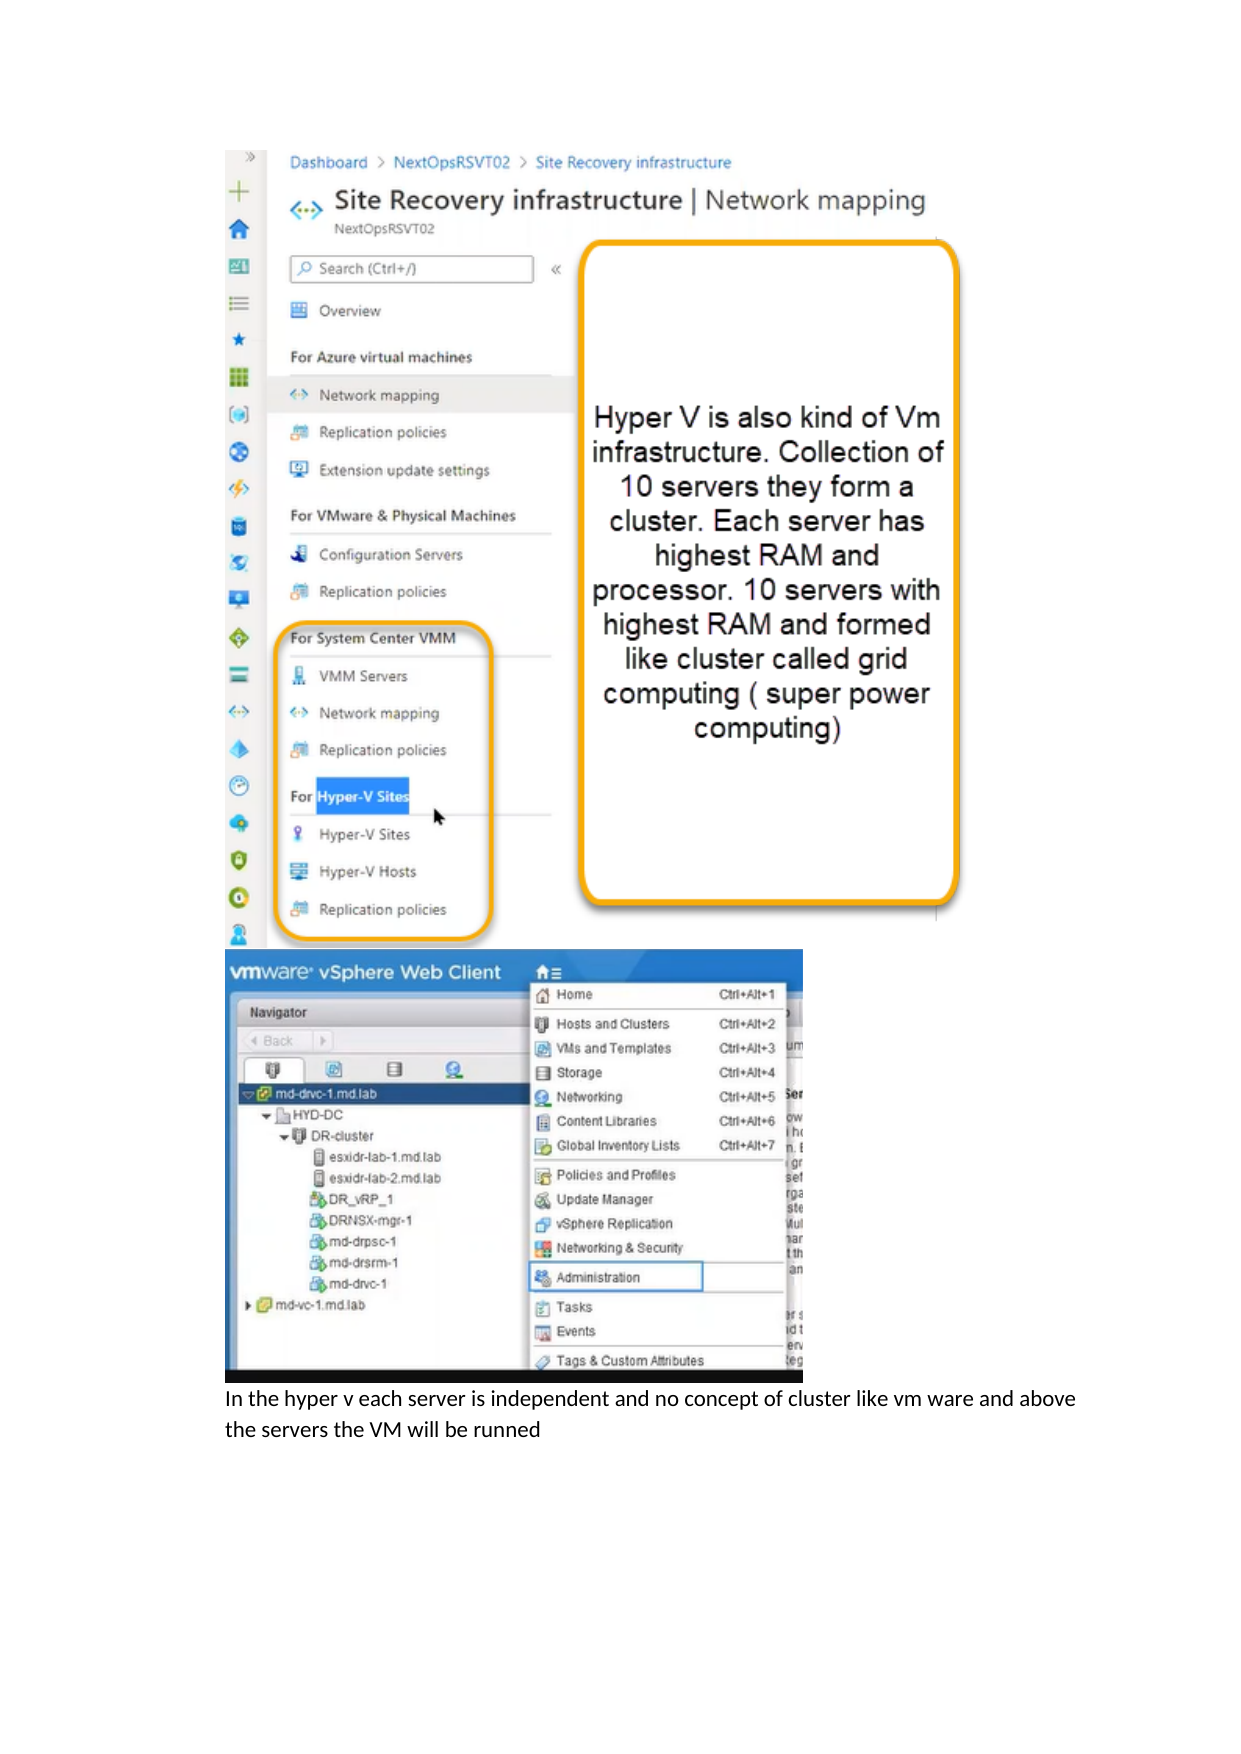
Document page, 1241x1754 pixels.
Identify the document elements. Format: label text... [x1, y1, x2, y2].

list In the hyper v each server is independent and no concept of cluster like vm ware and above the servers the VM will be runned [225, 1384, 1090, 1443]
picture [225, 949, 803, 1383]
picture [225, 150, 1013, 948]
